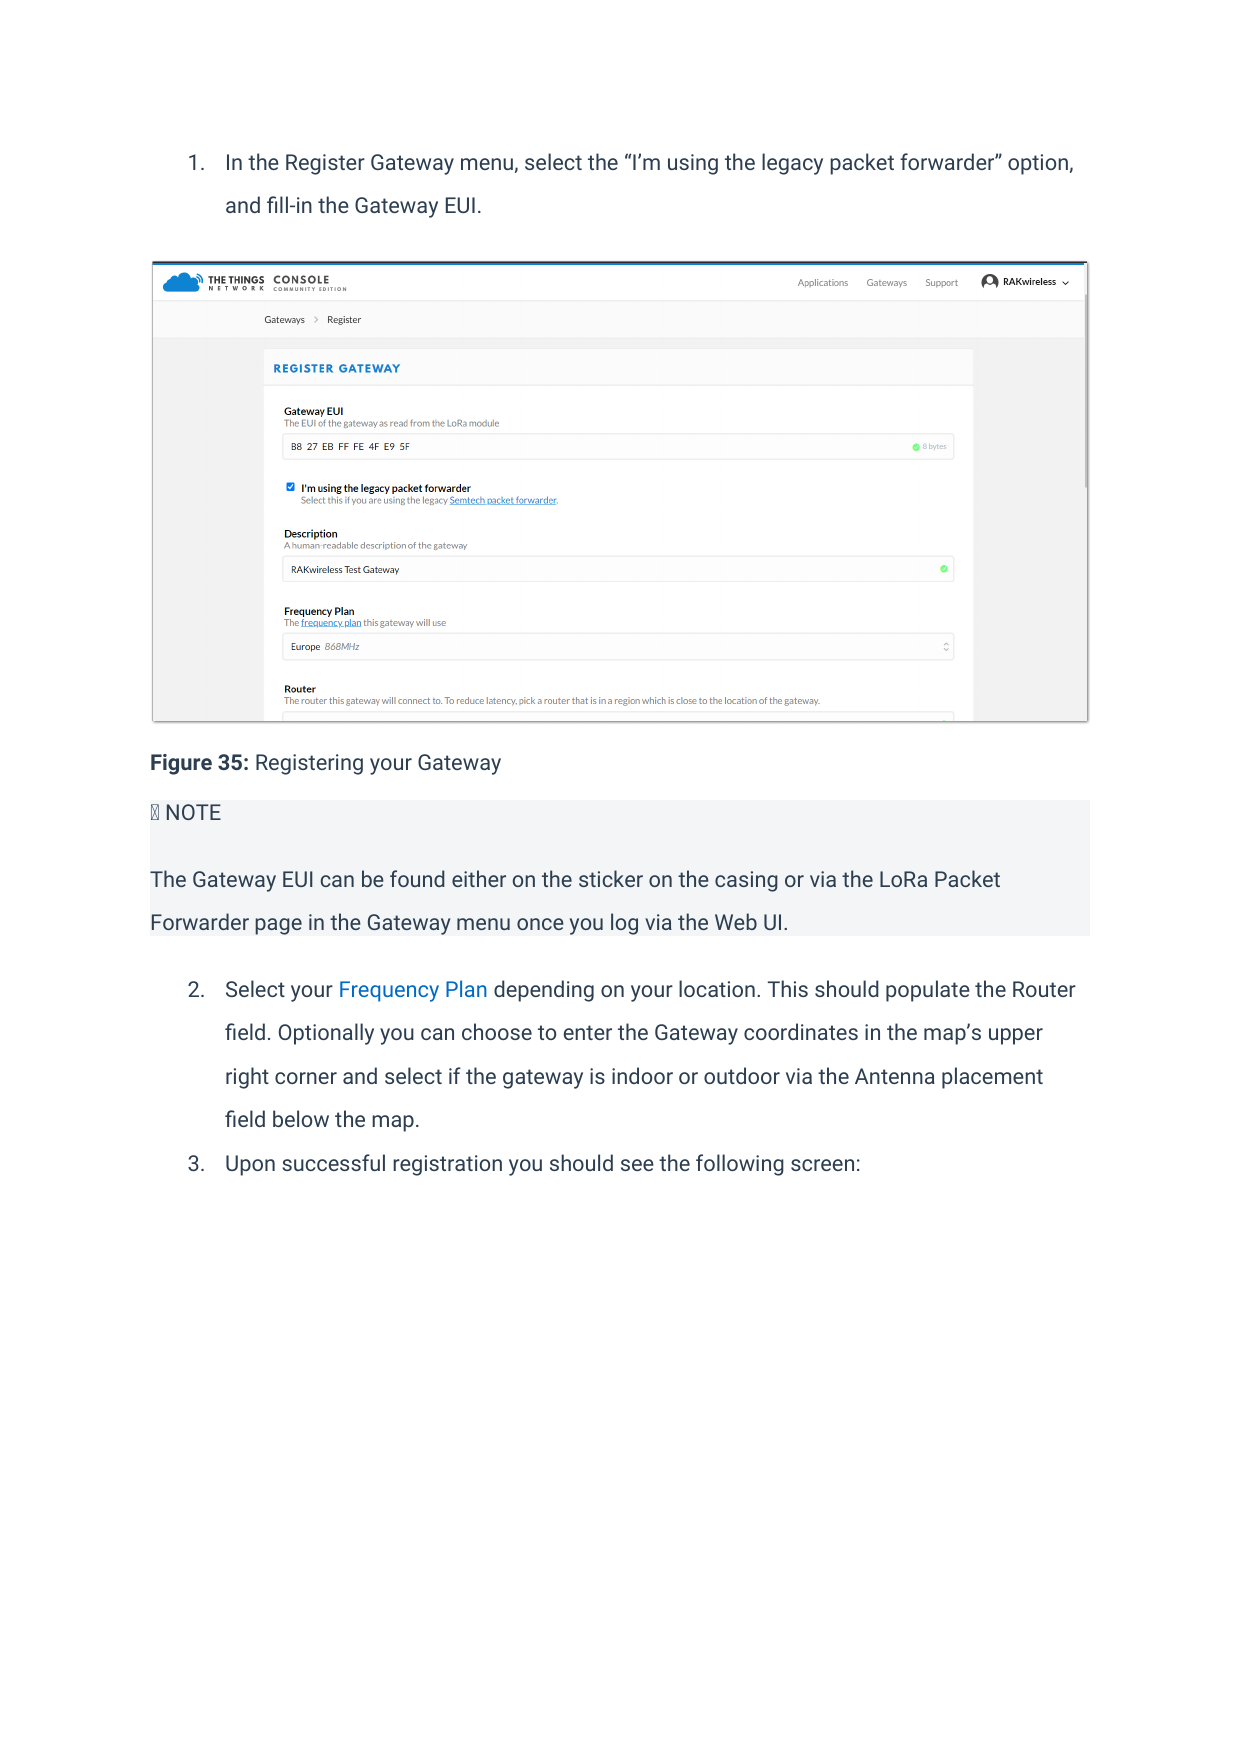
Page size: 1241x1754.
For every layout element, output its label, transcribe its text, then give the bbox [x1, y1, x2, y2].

list Select your Frequency Plan depending on your location. This should populate the Router field. Optionally you can choose to enter the Gateway coordinates in the map’s upper right corner and select if the gateway is indoor or outdoor via the Antenna placement field below the map. [187, 977, 1090, 1133]
list In the Register Gateway menu, select the “I’m using the legacy packet forwarder” option, and fill-in the Gateway EUI. [187, 150, 1090, 219]
text The Gateway EUI can be found either on the sticker on the casing or via the LoRa Packet Forwarder page in the Gateway menu once you log via the Web UI. [150, 867, 1090, 936]
list Upon successful registration you should see the following screen: [187, 1151, 1090, 1176]
text Figure 35: Registering your Gateway [150, 749, 1090, 775]
text 📝 NOTE [150, 800, 1090, 826]
picture [150, 260, 1091, 725]
